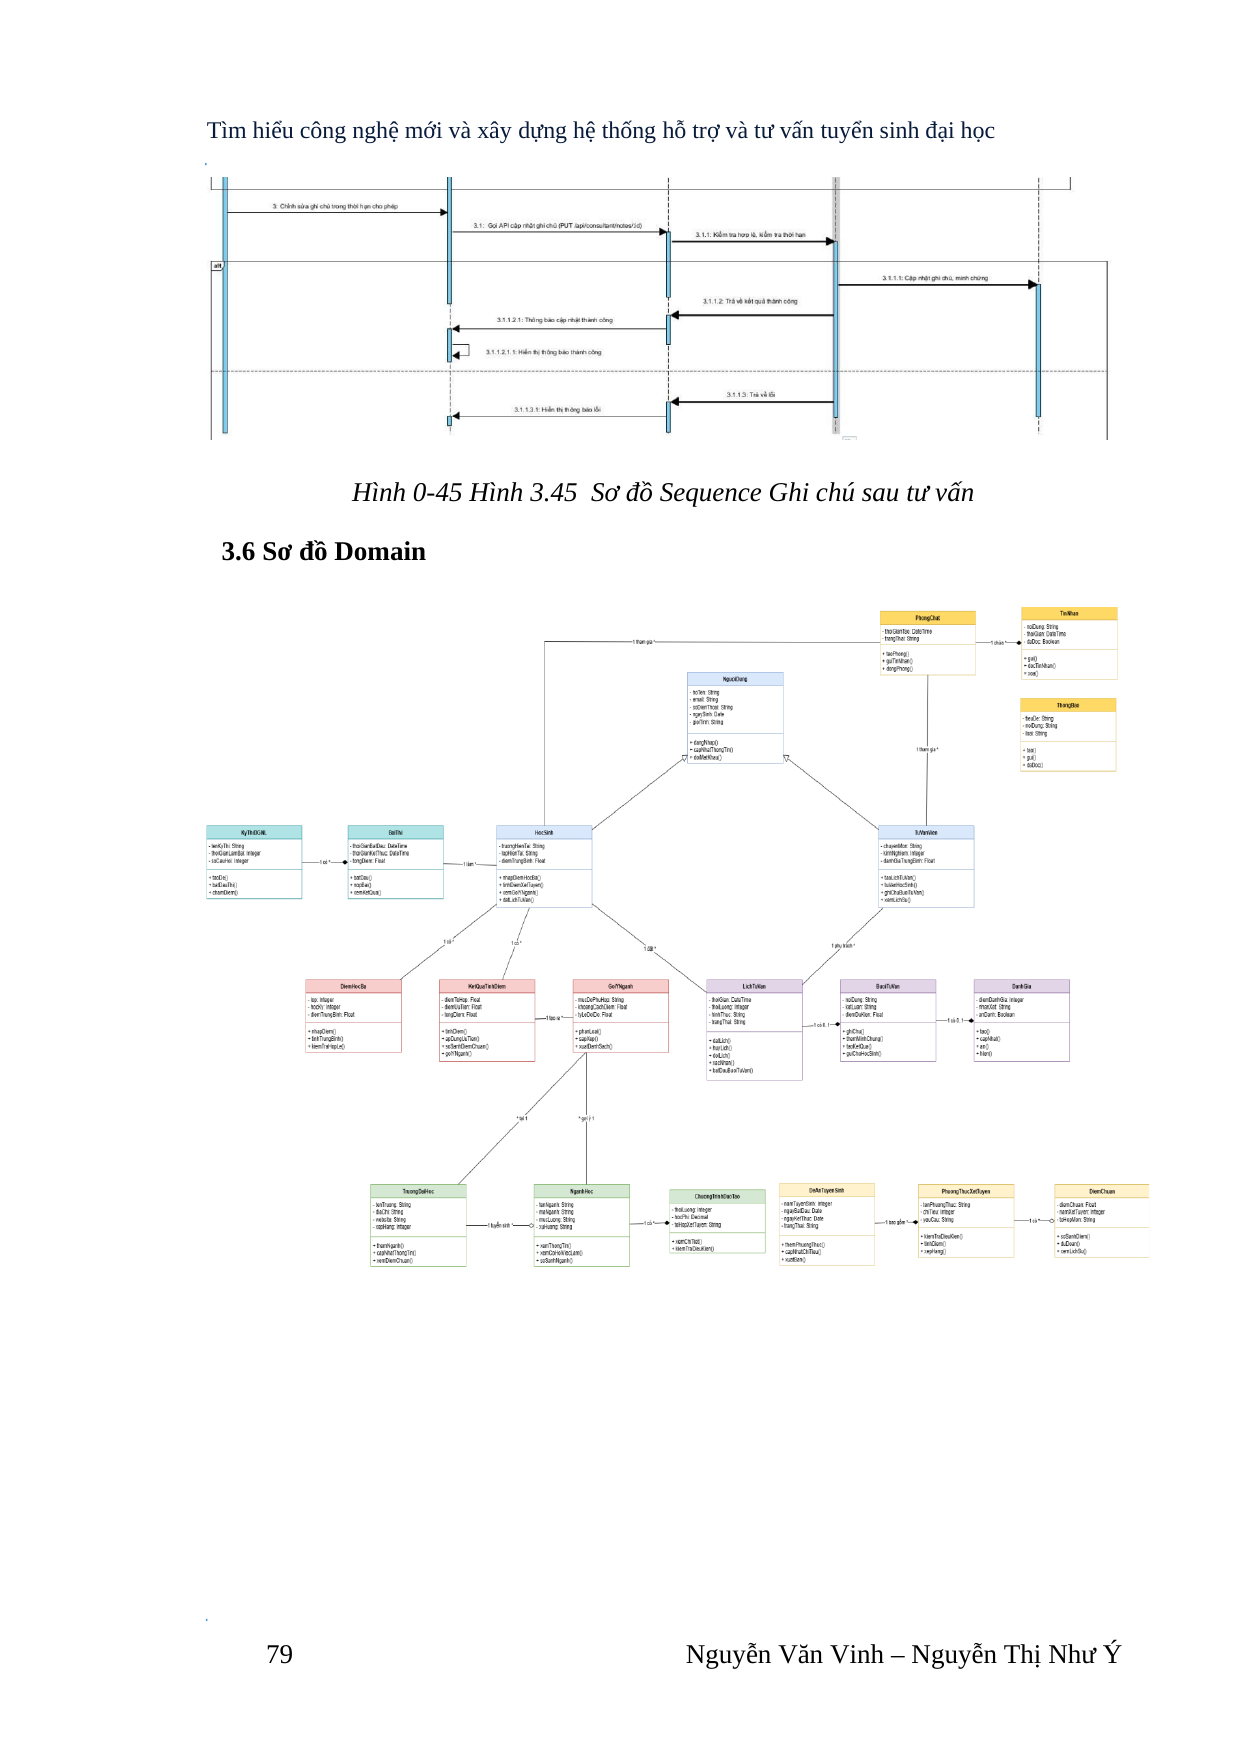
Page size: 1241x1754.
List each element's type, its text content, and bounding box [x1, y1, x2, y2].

picture [206, 177, 1151, 440]
subtitle 3.6 Sơ đồ Domain [221, 535, 1122, 566]
picture [206, 607, 1150, 1268]
text Hình 0-45 Hình 3.45 Sơ đồ Sequence Ghi chú sau tư vấn [207, 476, 1122, 507]
